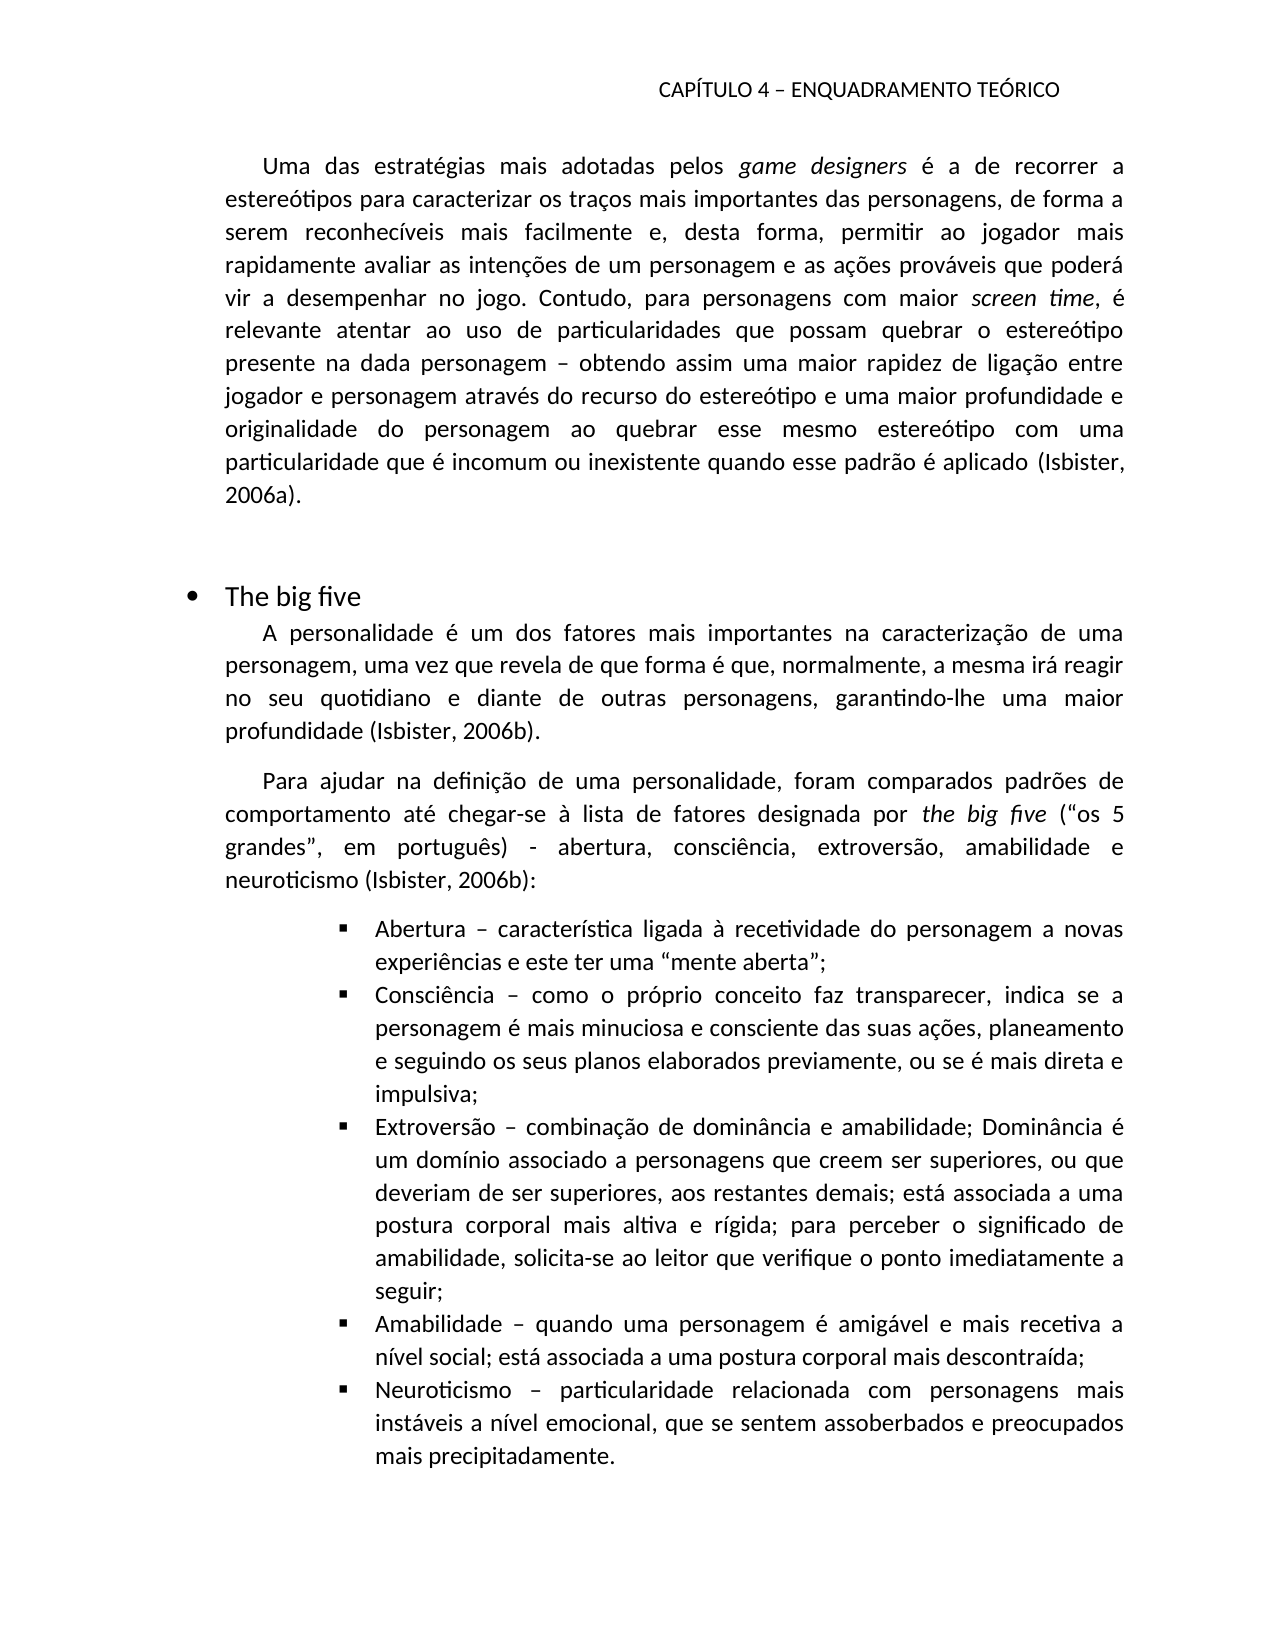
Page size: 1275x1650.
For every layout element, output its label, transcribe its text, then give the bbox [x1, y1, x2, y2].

list Extroversão – combinação de dominância e amabilidade; Dominância é um domínio associado a personagens que creem ser superiores, ou que deveriam de ser superiores, aos restantes demais; está associada a uma postura corporal mais altiva e rígida; para perceber o significado de amabilidade, solicita-se ao leitor que verifique o ponto imediatamente a seguir; [337, 1111, 1125, 1306]
list Consciência – como o próprio conceito faz transparecer, indica se a personagem é mais minuciosa e consciente das suas ações, planeamento e seguindo os seus planos elaborados previamente, ou se é mais direta e impulsiva; [337, 979, 1125, 1108]
list Abertura – característica ligada à recetividade do personagem a novas experiências e este ter uma “mente aberta”; [337, 913, 1125, 977]
list Neuroticismo – particularidade relacionada com personagens mais instáveis a nível emocional, que se sentem assoberbados e preocupados mais precipitadamente. [337, 1374, 1125, 1471]
text Para ajudar na definição de uma personalidade, foram comparados padrões de comportamento até chegar-se à lista de fatores designada por the big five (“os 5 grandes”, em português) - abertura, consciência, extroversão, amabilidade e neuroticismo : [225, 765, 1125, 894]
text A personalidade é um dos fatores mais importantes na caracterização de uma personagem, uma vez que revela de que forma é que, normalmente, a mesma irá reagir no seu quotidiano e diante de outras personagens, garantindo-lhe uma maior profundidade . [225, 617, 1125, 746]
text Uma das estratégias mais adotadas pelos game designers é a de recorrer a estereótipos para caracterizar os traços mais importantes das personagens, de forma a serem reconhecíveis mais facilmente e, desta forma, permitir ao jogador mais rapidamente avaliar as intenções de um personagem e as ações prováveis que poderá vir a desempenhar no jogo. Contudo, para personagens com maior screen time, é relevante atentar ao uso de particularidades que possam quebrar o estereótipo presente na dada personagem – obtendo assim uma maior rapidez de ligação entre jogador e personagem através do recurso do estereótipo e uma maior profundidade e originalidade do personagem ao quebrar esse mesmo estereótipo com uma particularidade que é incomum ou inexistente quando esse padrão é aplicado . [225, 150, 1125, 510]
list Amabilidade – quando uma personagem é amigável e mais recetiva a nível social; está associada a uma postura corporal mais descontraída; [337, 1308, 1125, 1372]
list The big five [187, 578, 1125, 614]
